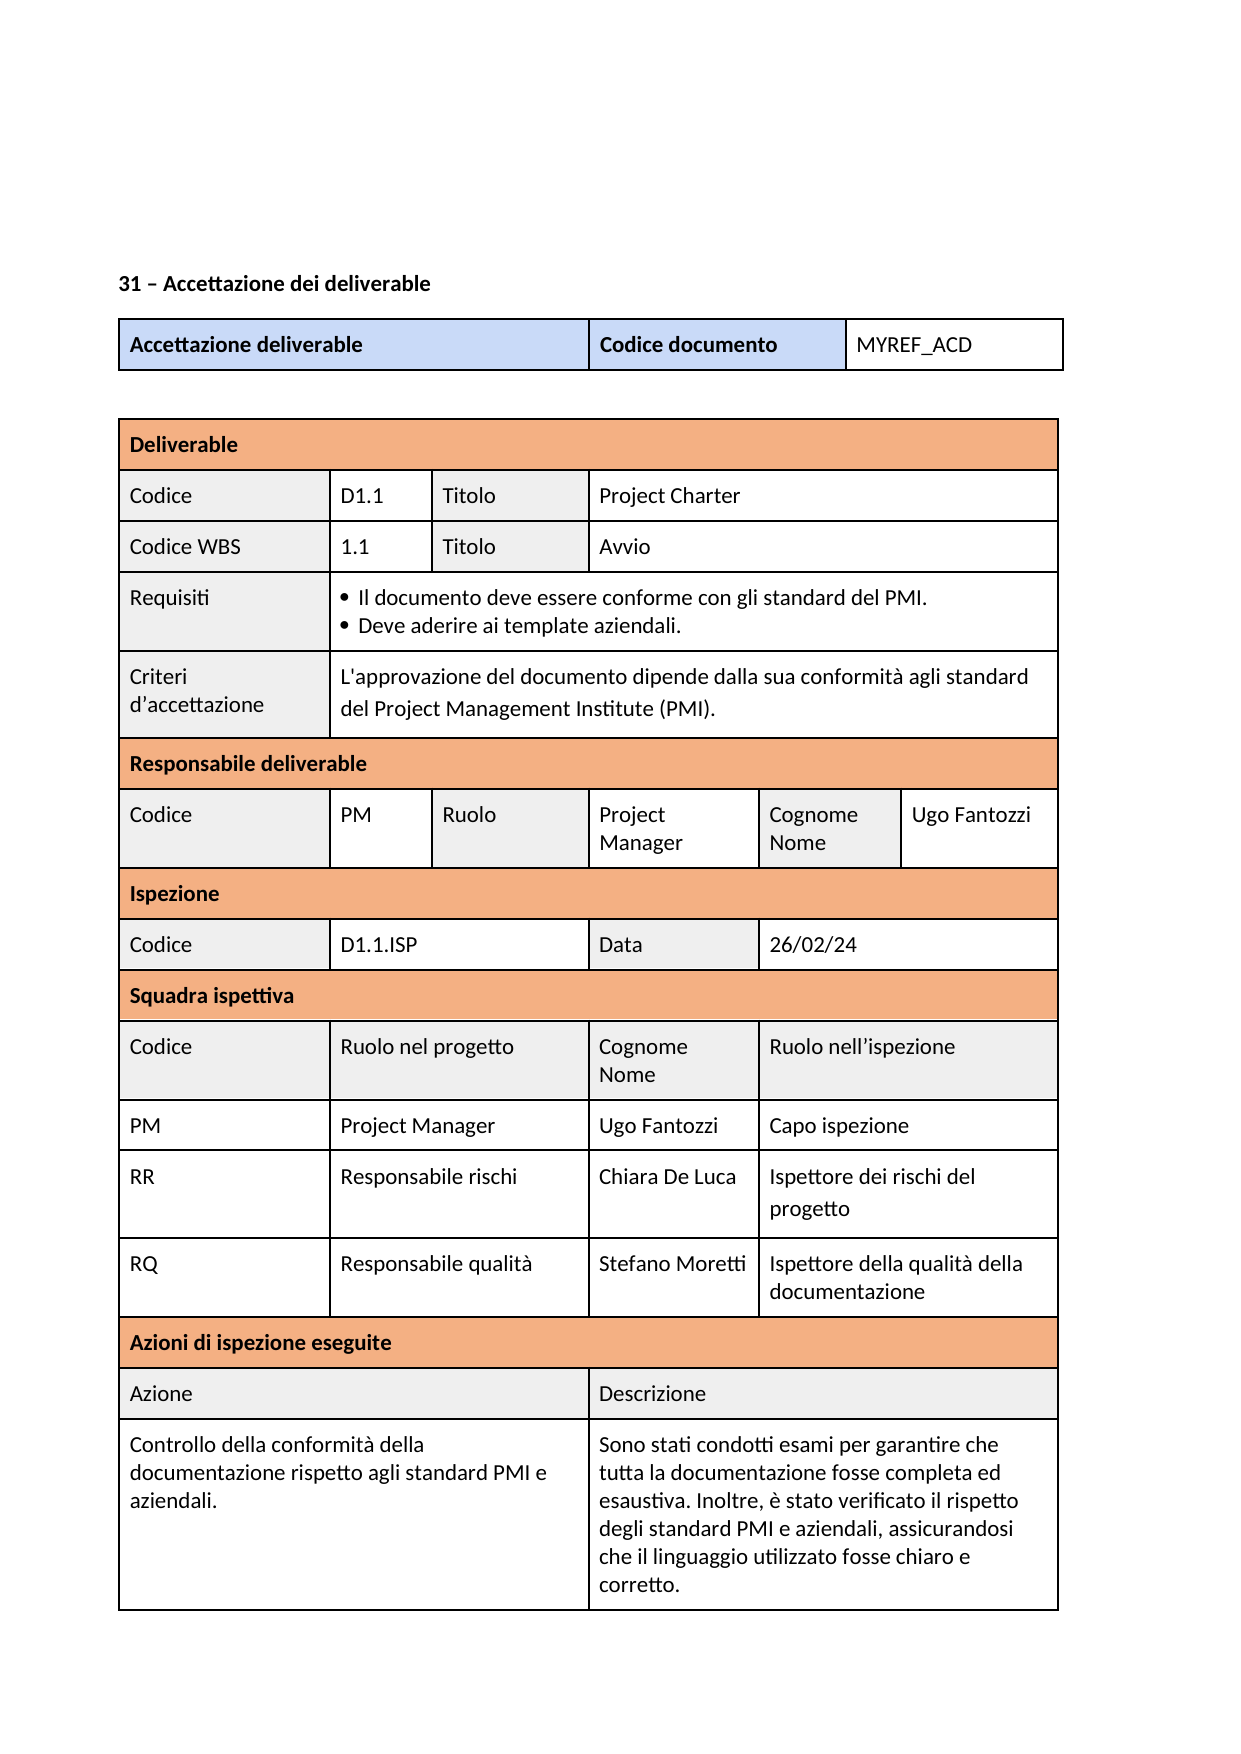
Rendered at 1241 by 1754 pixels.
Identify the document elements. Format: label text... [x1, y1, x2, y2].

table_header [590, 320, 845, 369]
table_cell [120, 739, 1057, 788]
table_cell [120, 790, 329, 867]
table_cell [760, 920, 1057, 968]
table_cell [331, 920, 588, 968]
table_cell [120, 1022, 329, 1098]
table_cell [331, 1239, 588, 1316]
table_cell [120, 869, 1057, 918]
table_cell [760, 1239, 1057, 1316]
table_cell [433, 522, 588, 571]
text 31 – Accettazione dei deliverable [118, 269, 1122, 297]
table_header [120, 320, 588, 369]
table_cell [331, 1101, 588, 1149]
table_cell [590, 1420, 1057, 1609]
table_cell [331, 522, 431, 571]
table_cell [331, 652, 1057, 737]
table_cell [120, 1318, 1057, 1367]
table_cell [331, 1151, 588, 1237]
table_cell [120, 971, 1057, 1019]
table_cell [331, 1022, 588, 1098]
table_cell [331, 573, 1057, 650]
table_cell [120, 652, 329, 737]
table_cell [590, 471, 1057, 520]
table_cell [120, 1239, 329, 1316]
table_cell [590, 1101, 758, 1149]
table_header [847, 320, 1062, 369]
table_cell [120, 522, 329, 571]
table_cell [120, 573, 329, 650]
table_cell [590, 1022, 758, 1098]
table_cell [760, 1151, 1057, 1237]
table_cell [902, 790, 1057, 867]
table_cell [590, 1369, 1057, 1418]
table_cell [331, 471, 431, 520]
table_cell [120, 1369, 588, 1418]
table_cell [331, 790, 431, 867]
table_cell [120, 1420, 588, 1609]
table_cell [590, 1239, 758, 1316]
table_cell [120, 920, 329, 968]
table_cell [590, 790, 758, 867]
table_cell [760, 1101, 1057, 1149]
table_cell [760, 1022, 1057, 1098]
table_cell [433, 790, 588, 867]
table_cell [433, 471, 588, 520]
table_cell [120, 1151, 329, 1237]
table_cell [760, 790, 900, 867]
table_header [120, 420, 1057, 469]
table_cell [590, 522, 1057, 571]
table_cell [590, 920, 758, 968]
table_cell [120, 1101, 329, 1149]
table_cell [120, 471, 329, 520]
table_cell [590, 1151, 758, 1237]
